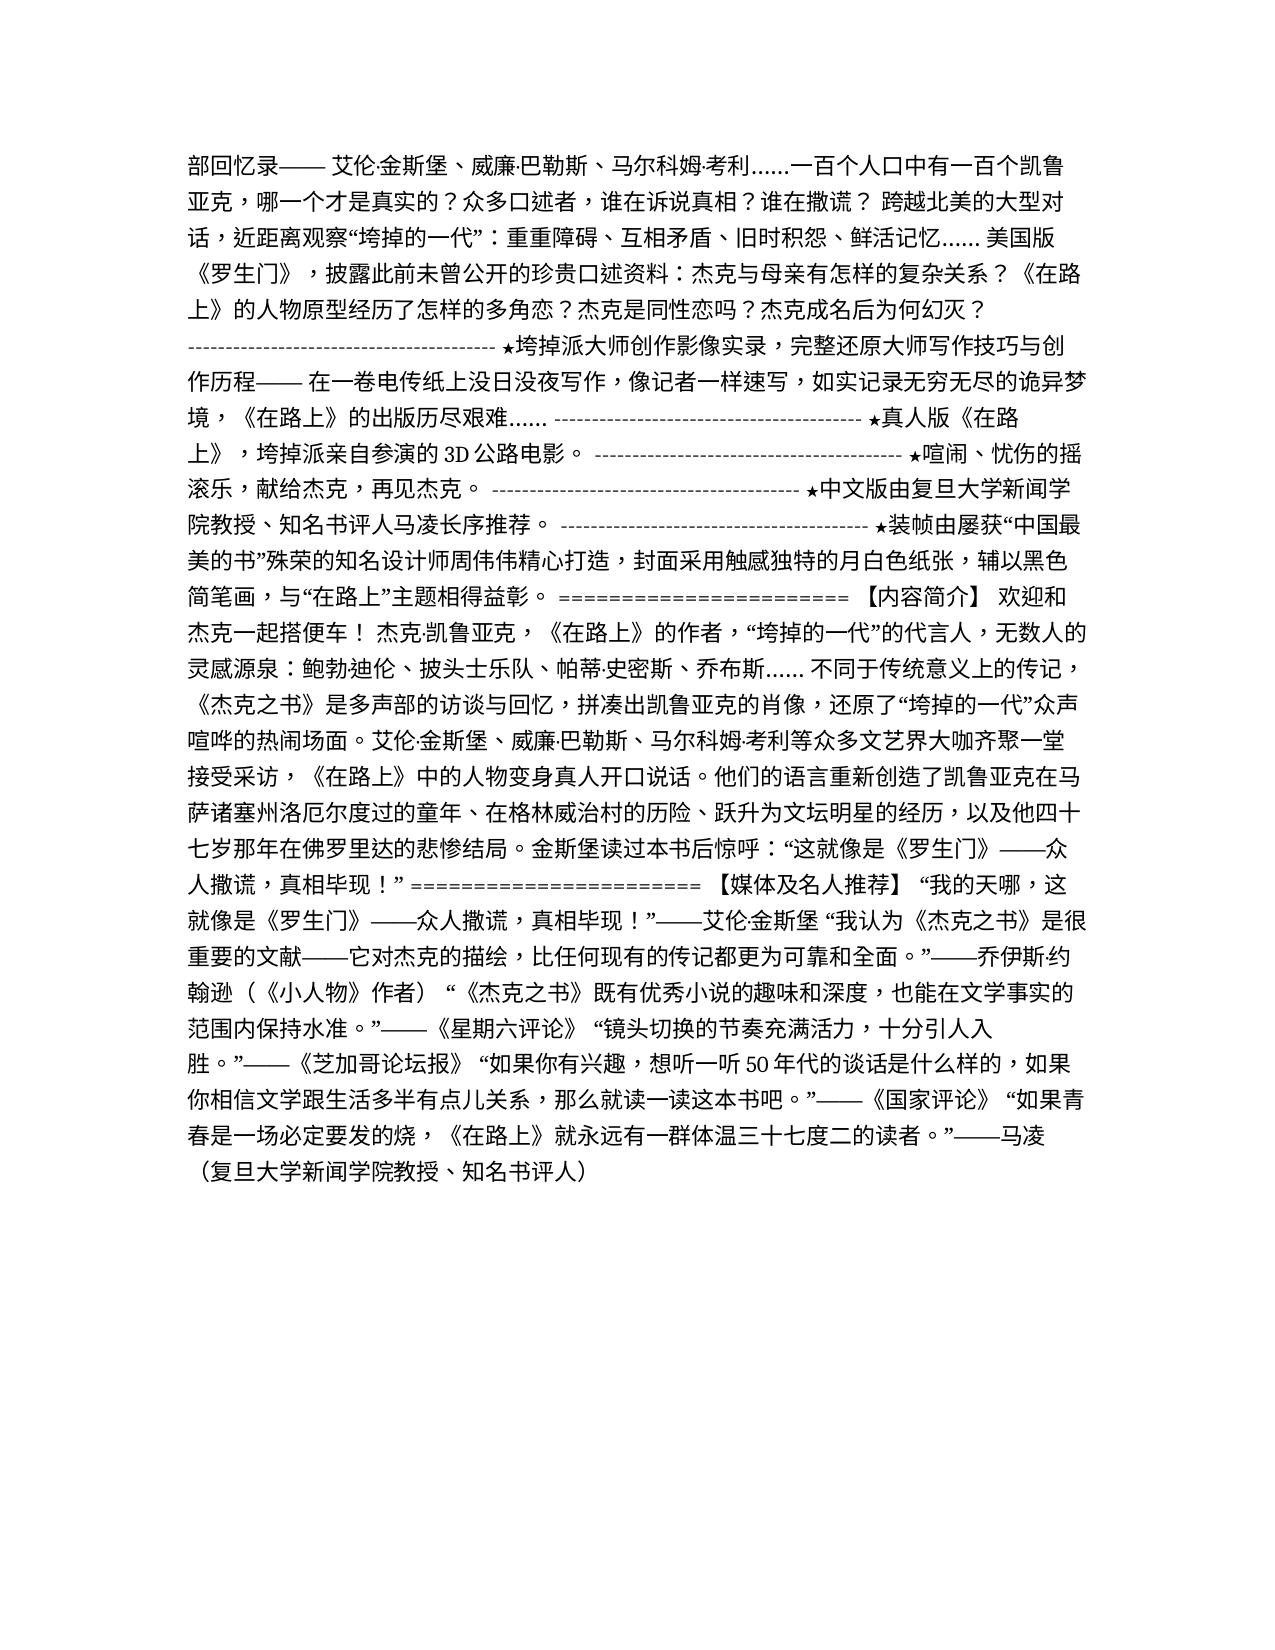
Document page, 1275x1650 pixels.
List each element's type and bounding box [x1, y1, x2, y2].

text [187, 150, 1087, 1187]
